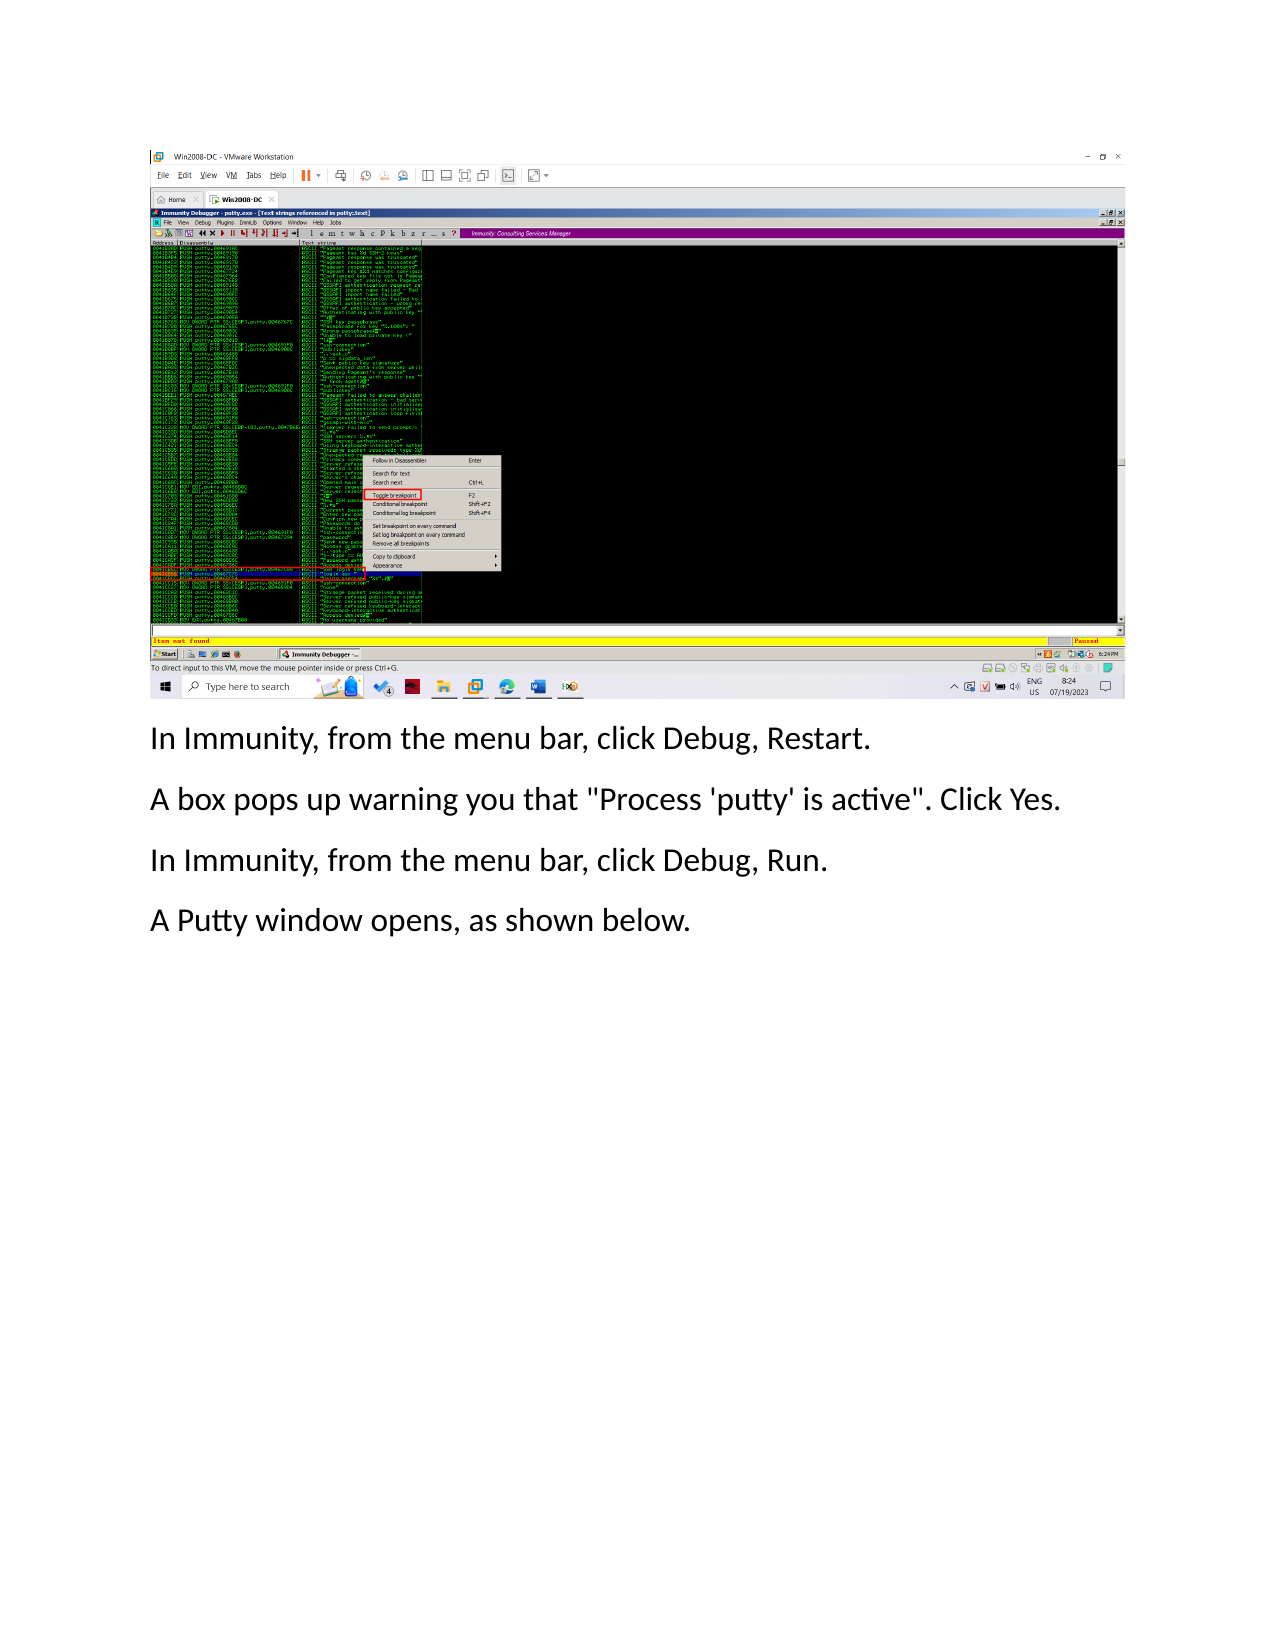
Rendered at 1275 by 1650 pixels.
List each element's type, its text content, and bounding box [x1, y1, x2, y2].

text A box pops up warning you that "Process 'putty' is active". Click Yes. [150, 778, 1125, 819]
text In Immunity, from the menu bar, click Debug, Run. [150, 838, 1125, 879]
text In Immunity, from the menu bar, click Debug, Restart. [150, 717, 1125, 758]
text A Putty window opens, as shown below. [150, 899, 1125, 940]
picture [150, 150, 1125, 699]
